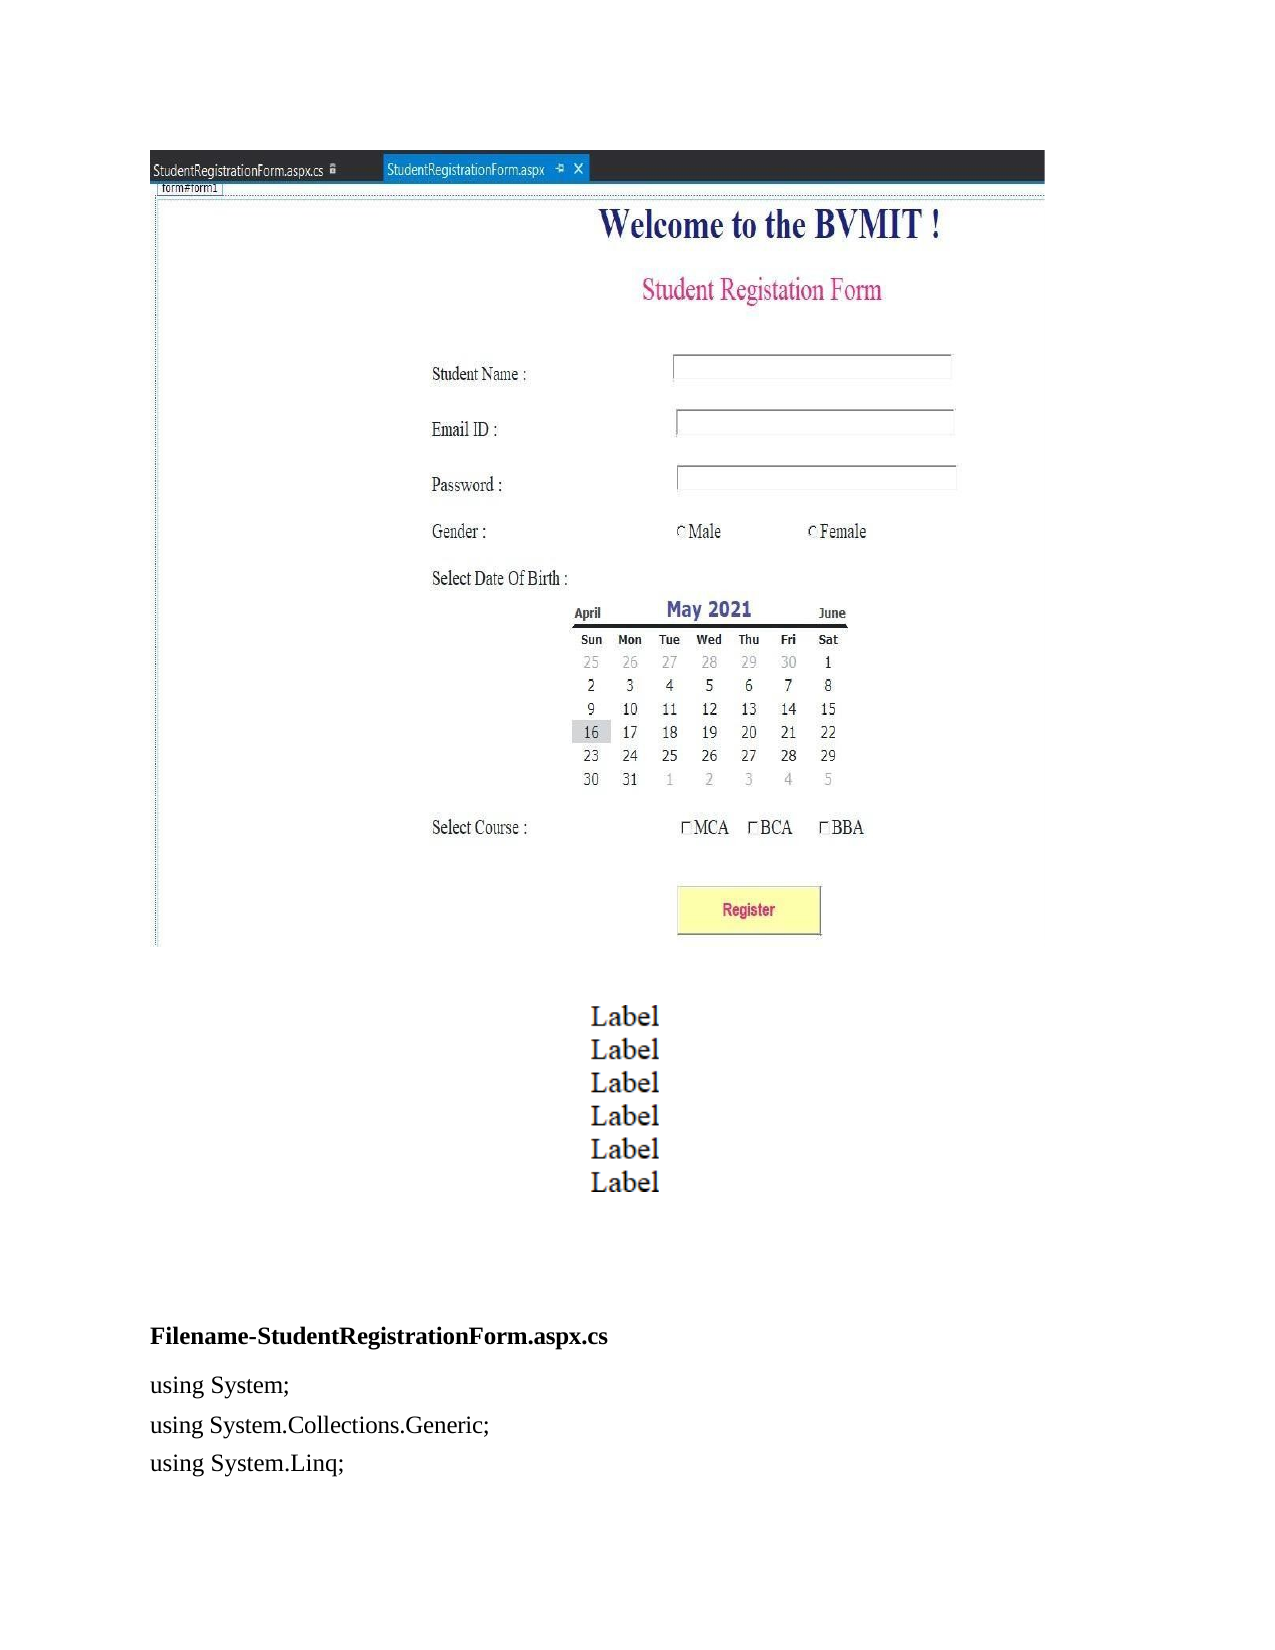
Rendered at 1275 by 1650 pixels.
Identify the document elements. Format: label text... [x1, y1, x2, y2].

picture [590, 1005, 659, 1192]
text using System.Collections.Generic; using System.Linq; [150, 1410, 535, 1477]
picture [150, 150, 1045, 947]
text using System; [150, 1371, 1198, 1399]
text Filename-StudentRegistrationForm.aspx.cs [150, 1321, 1198, 1349]
